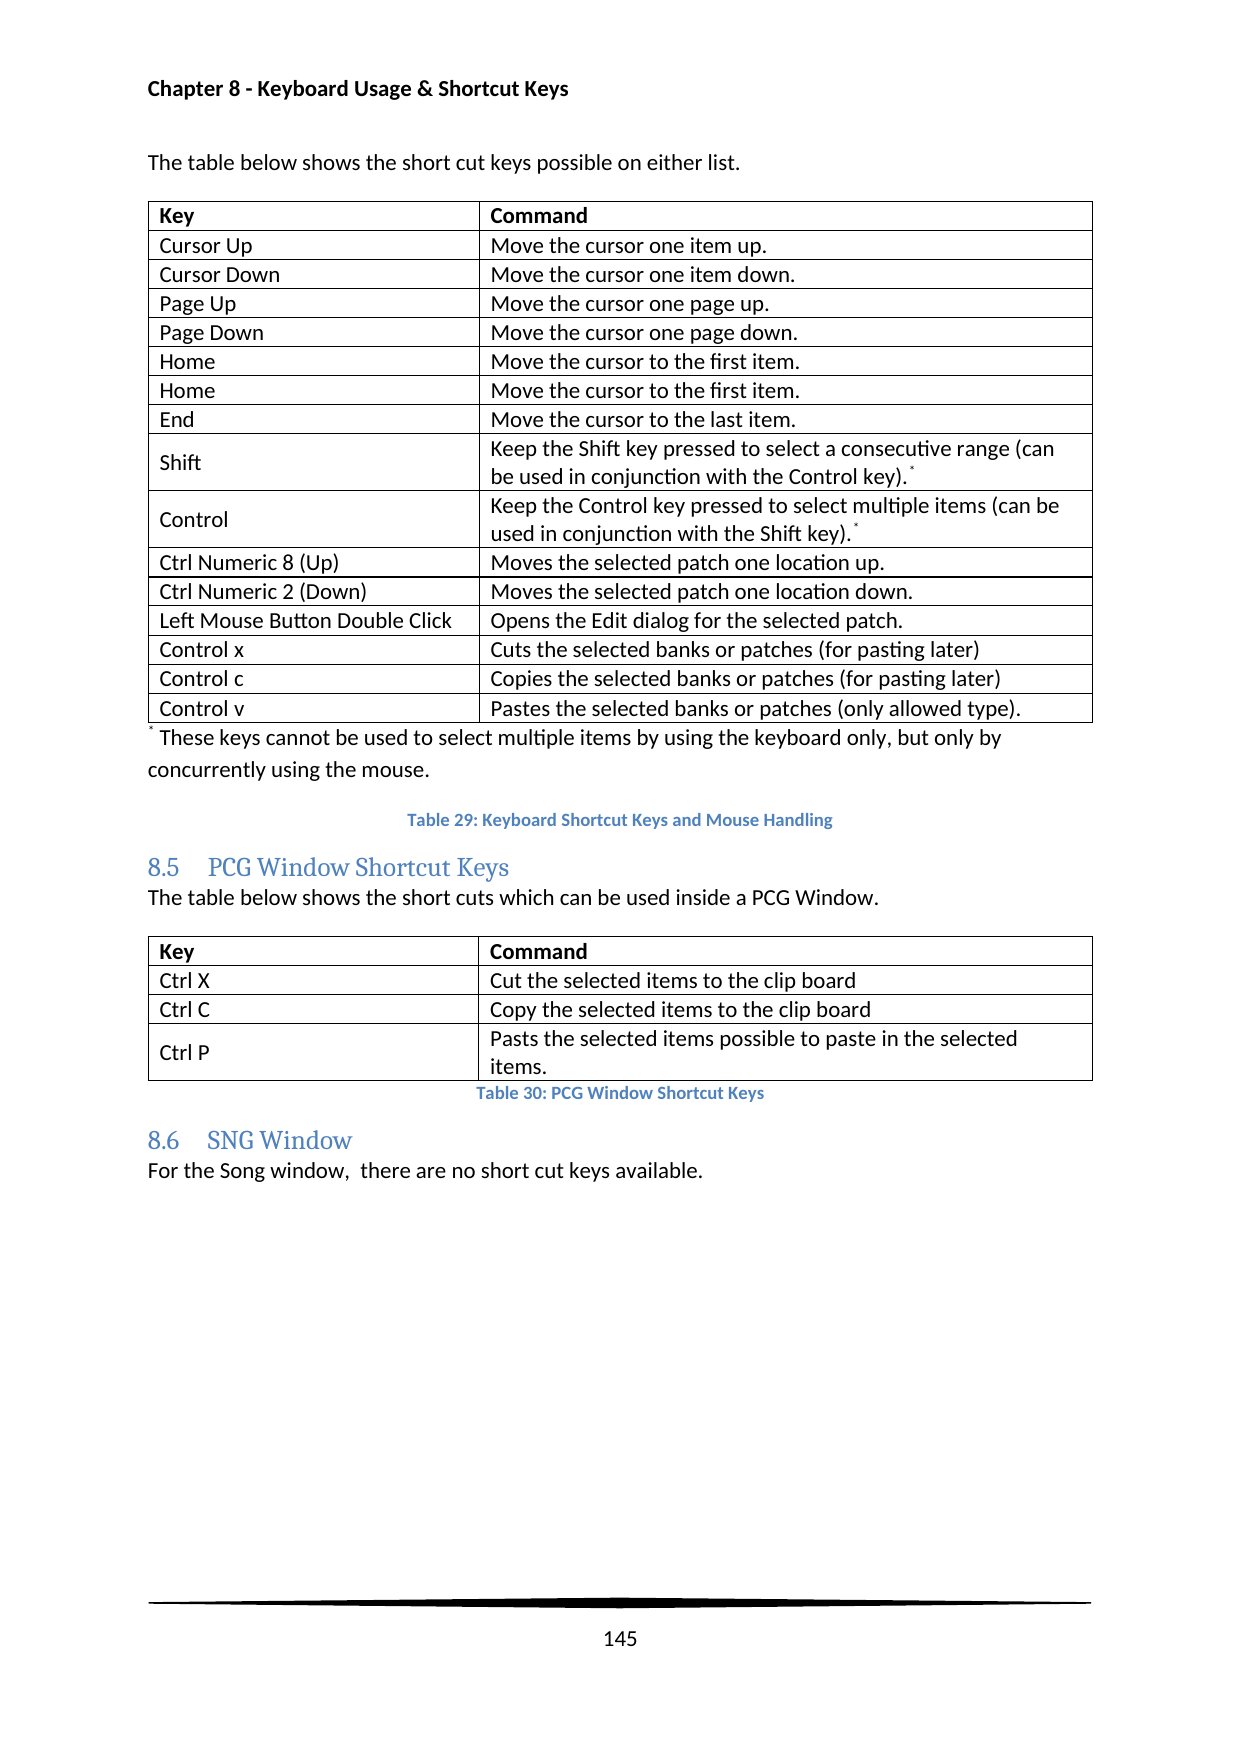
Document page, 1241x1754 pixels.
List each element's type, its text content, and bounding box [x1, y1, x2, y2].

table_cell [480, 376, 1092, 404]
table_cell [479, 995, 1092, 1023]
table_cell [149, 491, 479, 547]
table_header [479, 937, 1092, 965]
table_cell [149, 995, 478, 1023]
text For the Song window, there are no short cut keys available. [148, 1156, 1093, 1184]
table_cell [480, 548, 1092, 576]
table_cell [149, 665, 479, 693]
text The table below shows the short cuts which can be used inside a PCG Window. [148, 883, 1093, 911]
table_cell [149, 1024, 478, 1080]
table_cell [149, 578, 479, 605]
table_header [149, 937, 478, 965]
subtitle PCG Window Shortcut Keys [148, 852, 1093, 883]
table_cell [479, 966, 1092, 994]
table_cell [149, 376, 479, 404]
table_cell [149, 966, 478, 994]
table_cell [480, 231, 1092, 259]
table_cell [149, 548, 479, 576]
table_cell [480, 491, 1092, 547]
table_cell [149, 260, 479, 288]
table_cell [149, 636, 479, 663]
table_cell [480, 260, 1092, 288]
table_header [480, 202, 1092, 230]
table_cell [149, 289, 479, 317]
text * These keys cannot be used to select multiple items by using the keyboard only, but only by concurrently using the mouse. [148, 723, 1093, 783]
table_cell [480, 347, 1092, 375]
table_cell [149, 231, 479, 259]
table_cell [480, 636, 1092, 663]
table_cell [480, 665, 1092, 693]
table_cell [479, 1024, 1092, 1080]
subtitle SNG Window [148, 1125, 1093, 1156]
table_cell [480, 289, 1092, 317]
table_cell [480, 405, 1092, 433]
text Table 29: Keyboard Shortcut Keys and Mouse Handling [148, 808, 1093, 831]
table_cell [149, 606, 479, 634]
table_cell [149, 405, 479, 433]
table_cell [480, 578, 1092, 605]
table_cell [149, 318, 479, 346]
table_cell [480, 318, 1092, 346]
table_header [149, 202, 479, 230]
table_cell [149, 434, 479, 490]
text The table below shows the short cut keys possible on either list. [148, 148, 1093, 176]
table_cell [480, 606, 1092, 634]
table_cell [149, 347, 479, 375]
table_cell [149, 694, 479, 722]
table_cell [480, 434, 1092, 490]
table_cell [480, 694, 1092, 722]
